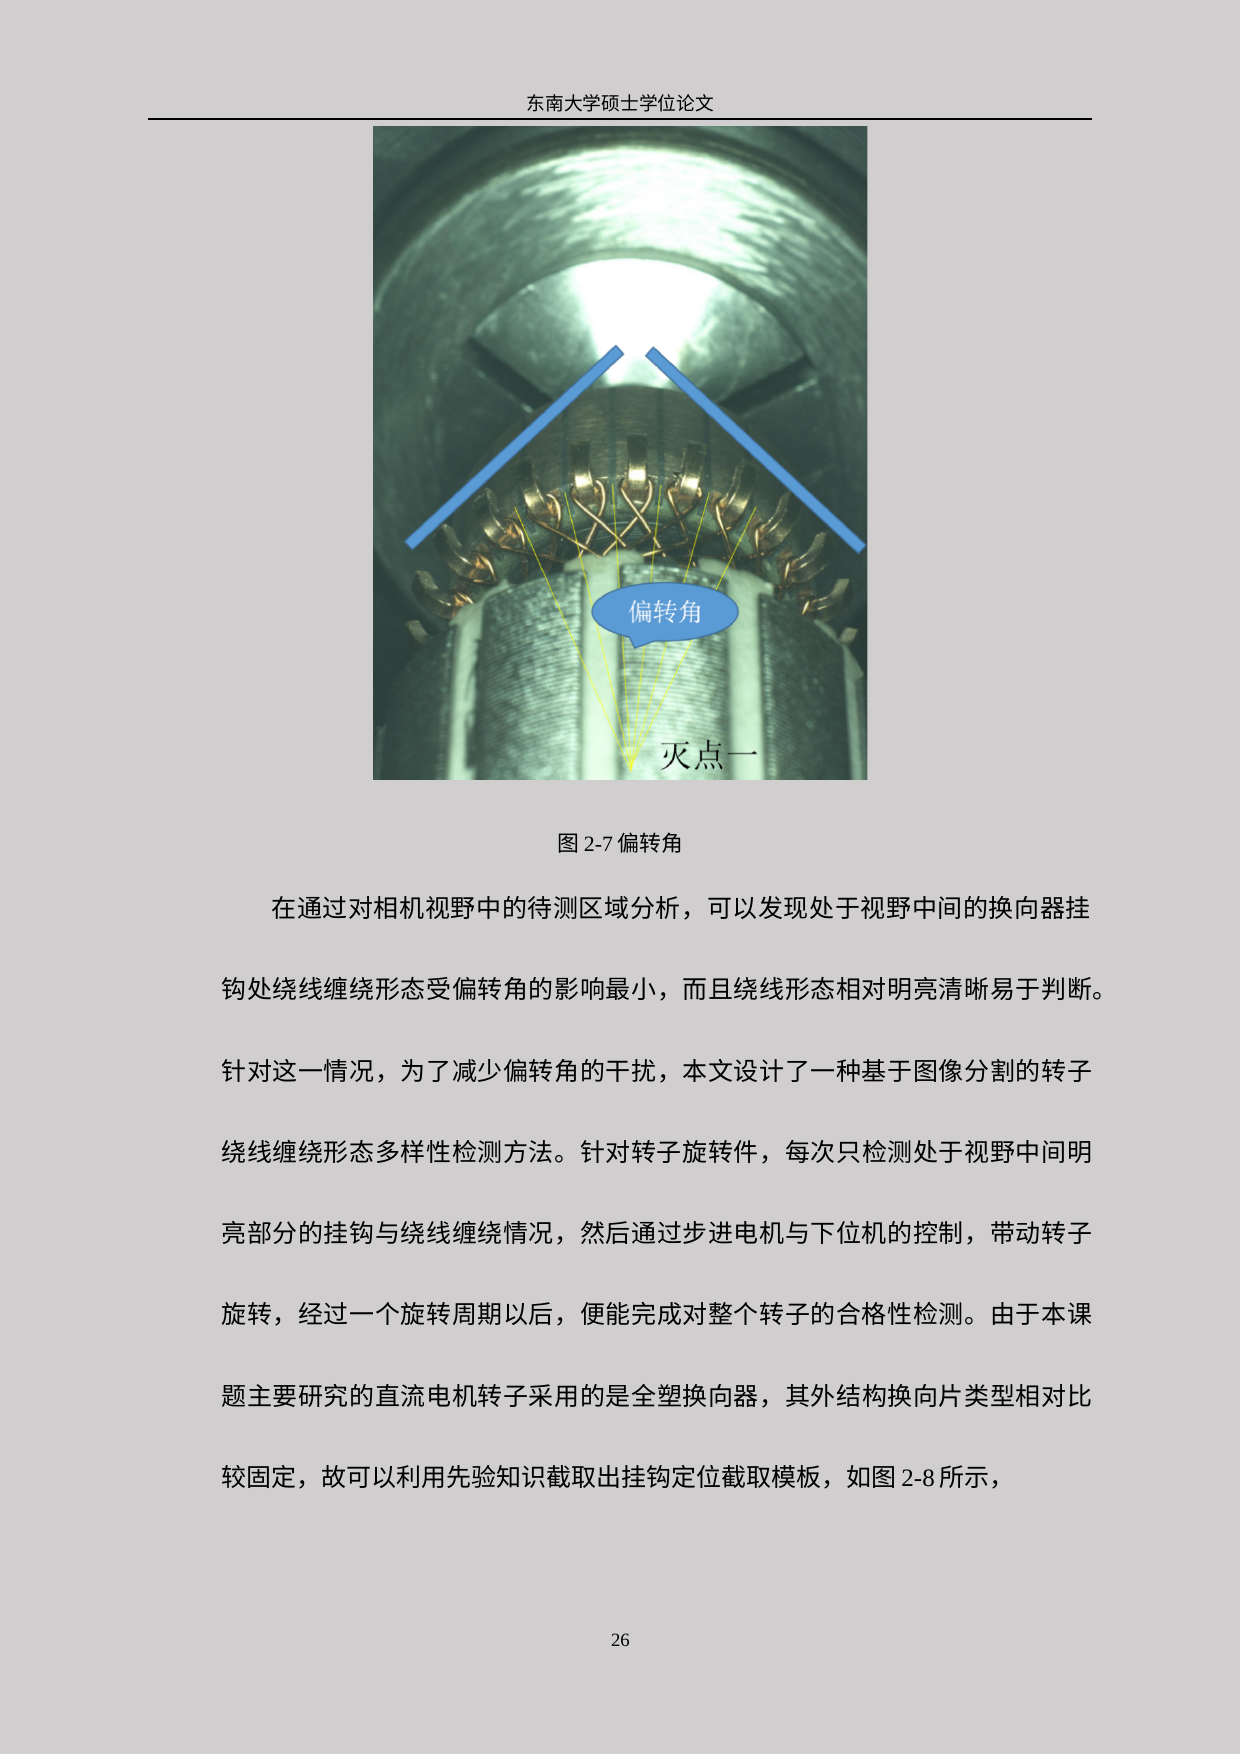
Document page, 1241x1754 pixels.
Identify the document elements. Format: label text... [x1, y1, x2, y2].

text 图2-7偏转角 [148, 826, 1092, 858]
text 在通过对相机视野中的待测区域分析，可以发现处于视野中间的换向器挂钩处绕线缠绕形态受偏转角的影响最小，而且绕线形态相对明亮清晰易于判断。针对这一情况，为了减少偏转角的干扰，本文设计了一种基于图像分割的转子绕线缠绕形态多样性检测方法。针对转子旋转件，每次只检测处于视野中间明亮部分的挂钩与绕线缠绕情况，然后通过步进电机与下位机的控制，带动转子旋转，经过一个旋转周期以后，便能完成对整个转子的合格性检测。由于本课题主要研究的直流电机转子采用的是全塑换向器，其外结构换向片类型相对比较固定，故可以利用先验知识截取出挂钩定位截取模板，如图2-8所示， [221, 874, 1092, 1508]
picture [373, 126, 868, 780]
